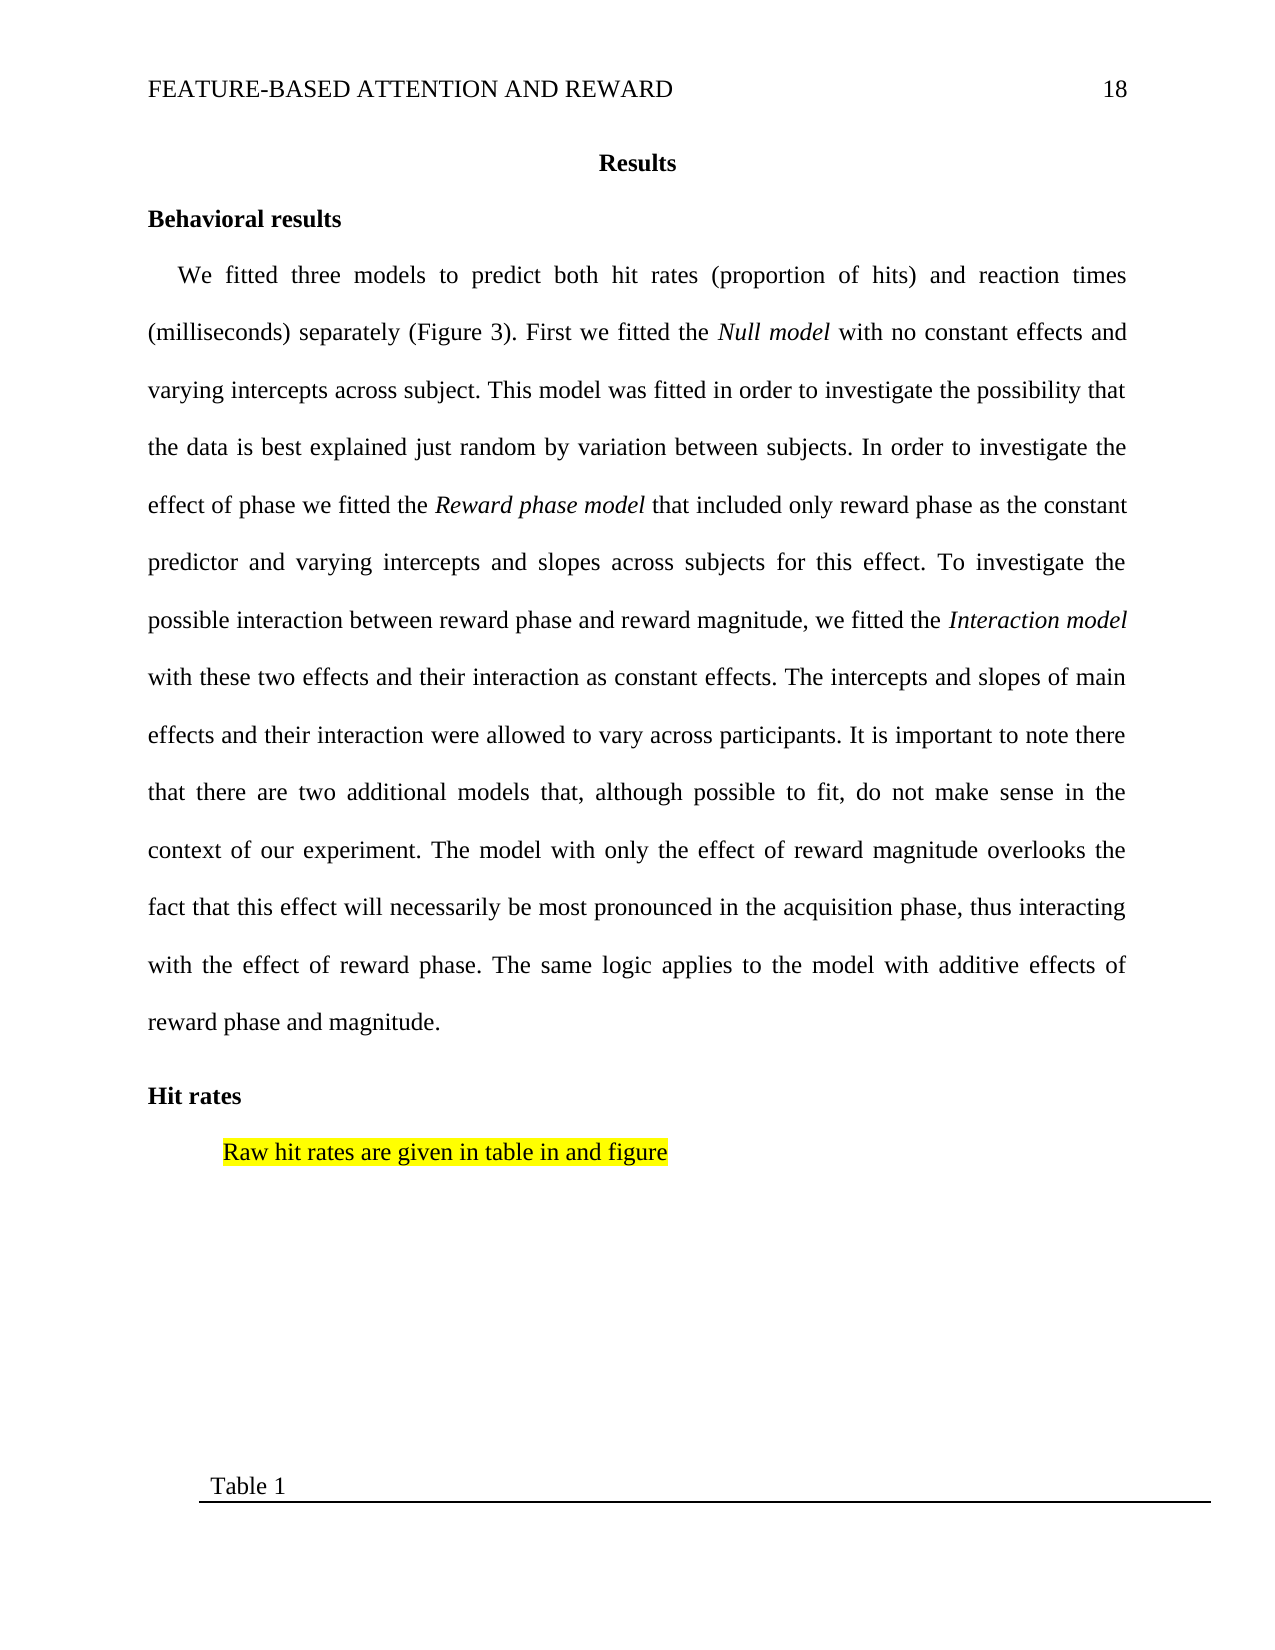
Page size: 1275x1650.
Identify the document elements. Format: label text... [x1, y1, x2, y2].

subtitle Behavioral results [148, 204, 1127, 232]
text We fitted three models to predict both hit rates (proportion of hits) and reaction times (milliseconds) separately (Figure 3). First we fitted the Null model with no constant effects and varying intercepts across subject. This model was fitted in order to investigate the possibility that the data is best explained just random by variation between subjects. In order to investigate the effect of phase we fitted the Reward phase model that included only reward phase as the constant predictor and varying intercepts and slopes across subjects for this effect. To investigate the possible interaction between reward phase and reward magnitude, we fitted the Interaction model with these two effects and their interaction as constant effects. The intercepts and slopes of main effects and their interaction were allowed to vary across participants. It is important to note there that there are two additional models that, although possible to fit, do not make sense in the context of our experiment. The model with only the effect of reward magnitude overlooks the fact that this effect will necessarily be most pronounced in the acquisition phase, thus interacting with the effect of reward phase. The same logic applies to the model with additive effects of reward phase and magnitude. [148, 260, 1127, 1036]
subtitle Results [148, 148, 1127, 176]
subtitle Hit rates [148, 1081, 1127, 1110]
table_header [199, 1471, 1211, 1501]
text Raw hit rates are given in table in and figure [148, 1137, 1127, 1166]
